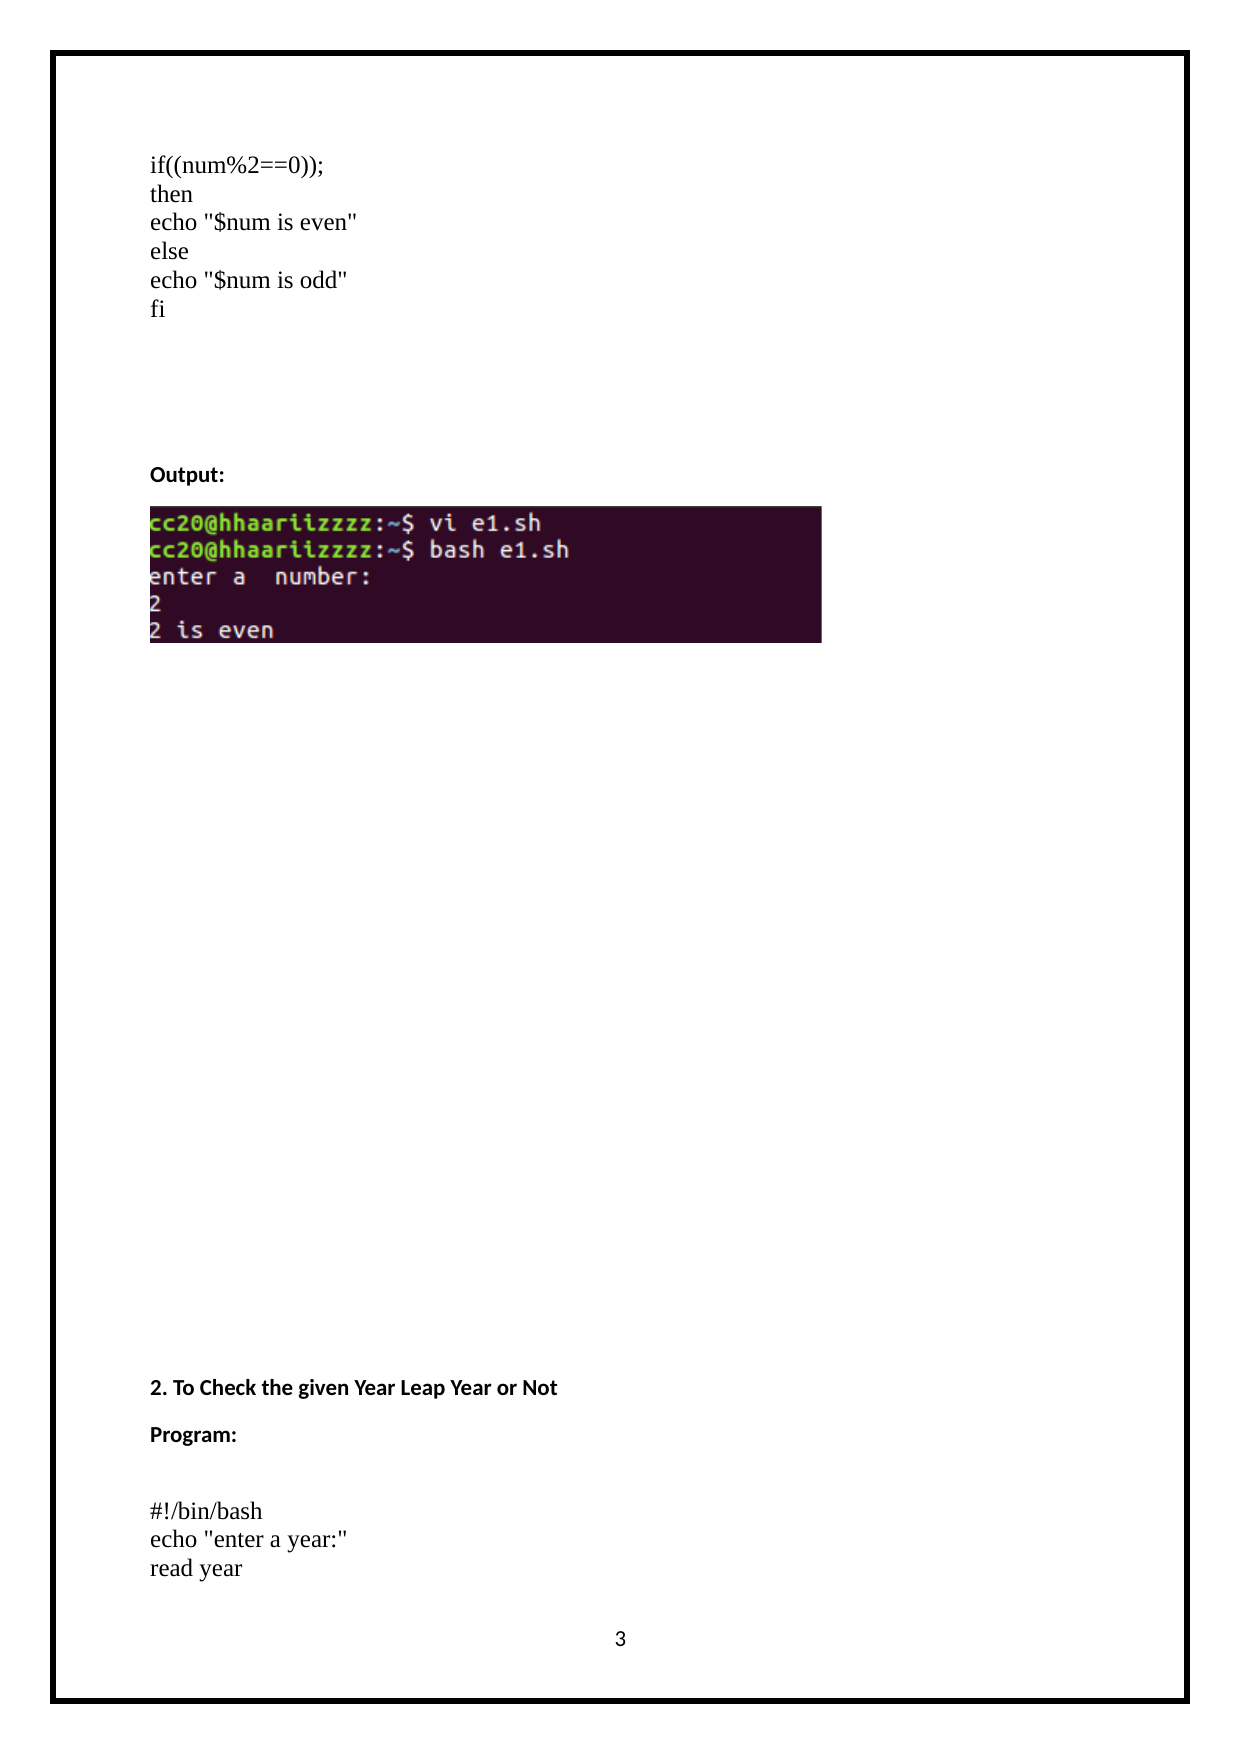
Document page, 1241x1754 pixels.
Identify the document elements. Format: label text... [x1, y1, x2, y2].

text Output: [150, 460, 1090, 488]
text echo "enter a year:" [150, 1524, 1090, 1553]
text 2. To Check the given Year Leap Year or Not [150, 1373, 1090, 1401]
text fi [150, 294, 1090, 322]
text then [150, 179, 1090, 207]
text if((num%2==0)); [150, 150, 1090, 179]
picture [150, 506, 822, 643]
text Program: [150, 1420, 1090, 1448]
text echo "$num is odd" [150, 265, 1090, 294]
text echo "$num is even" [150, 207, 1090, 236]
text read year [150, 1553, 1090, 1582]
text #!/bin/bash [150, 1496, 1090, 1524]
text else [150, 236, 1090, 265]
